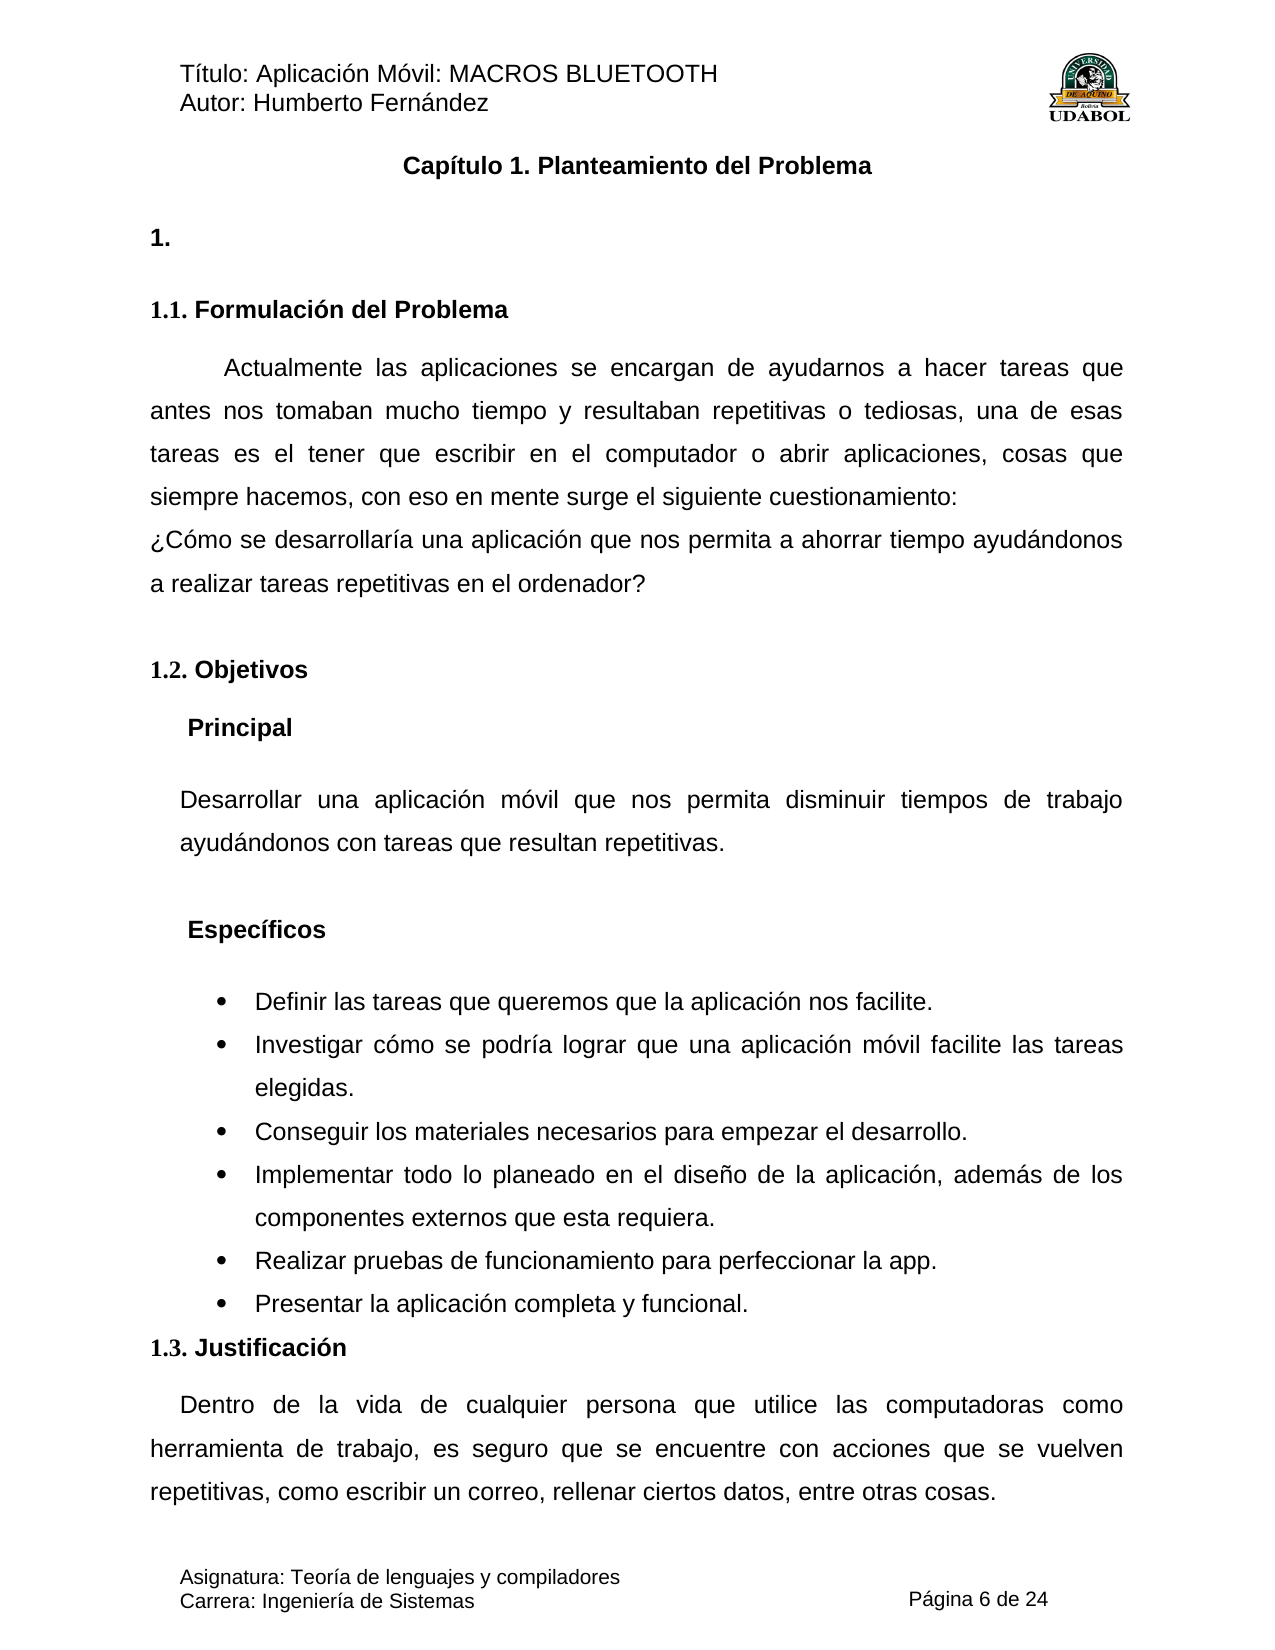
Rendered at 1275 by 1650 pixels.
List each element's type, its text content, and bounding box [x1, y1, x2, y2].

subtitle Principal [187, 713, 1125, 742]
list Definir las tareas que queremos que la aplicación nos facilite. [217, 987, 1125, 1016]
picture [1048, 51, 1131, 123]
subtitle Objetivos [150, 655, 1125, 684]
subtitle Capítulo 1. Planteamiento del Problema [150, 151, 1125, 179]
list Actualmente las aplicaciones se encargan de ayudarnos a hacer tareas que antes nos tomaban mucho tiempo y resultaban repetitivas o tediosas, una de esas tareas es el tener que escribir en el computador o abrir aplicaciones, cosas que siempre hacemos, con eso en mente surge el siguiente cuestionamiento: [150, 353, 1125, 511]
text Desarrollar una aplicación móvil que nos permita disminuir tiempos de trabajo ayudándonos con tareas que resultan repetitivas. [179, 785, 1125, 857]
list Conseguir los materiales necesarios para empezar el desarrollo. [217, 1116, 1125, 1145]
text Dentro de la vida de cualquier persona que utilice las computadoras como herramienta de trabajo, es seguro que se encuentre con acciones que se vuelven repetitivas, como escribir un correo, rellenar ciertos datos, entre otras cosas. [150, 1391, 1125, 1506]
list Implementar todo lo planeado en el diseño de la aplicación, además de los componentes externos que esta requiera. [217, 1160, 1125, 1232]
list ¿Cómo se desarrollaría una aplicación que nos permita a ahorrar tiempo ayudándonos a realizar tareas repetitivas en el ordenador? [150, 526, 1125, 597]
list Investigar cómo se podría lograr que una aplicación móvil facilite las tareas elegidas. [217, 1030, 1125, 1102]
list Presentar la aplicación completa y funcional. [217, 1289, 1125, 1318]
list Realizar pruebas de funcionamiento para perfeccionar la app. [217, 1246, 1125, 1275]
subtitle Formulación del Problema [150, 295, 1125, 324]
subtitle Justificación [150, 1332, 1125, 1361]
subtitle Específicos [187, 914, 1125, 943]
